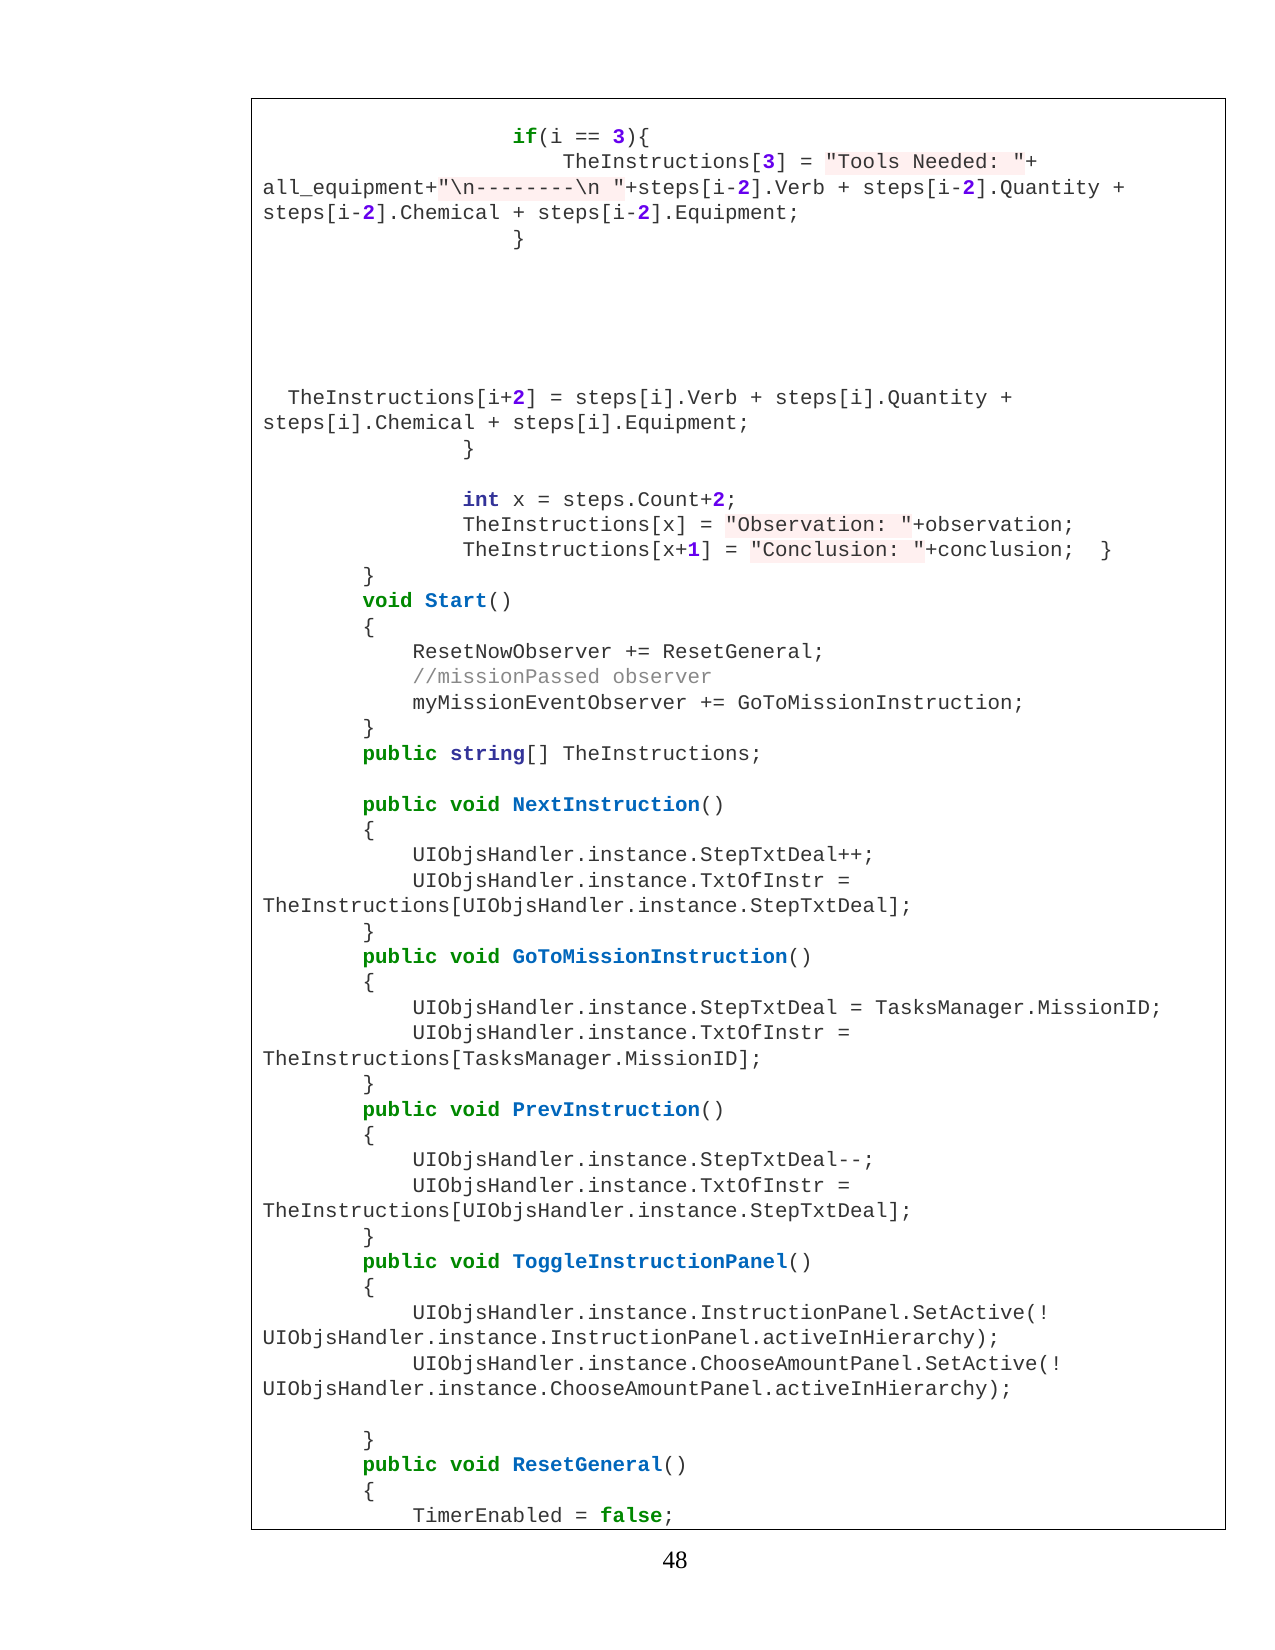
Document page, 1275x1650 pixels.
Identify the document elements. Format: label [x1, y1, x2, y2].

table_header [252, 99, 1225, 1529]
